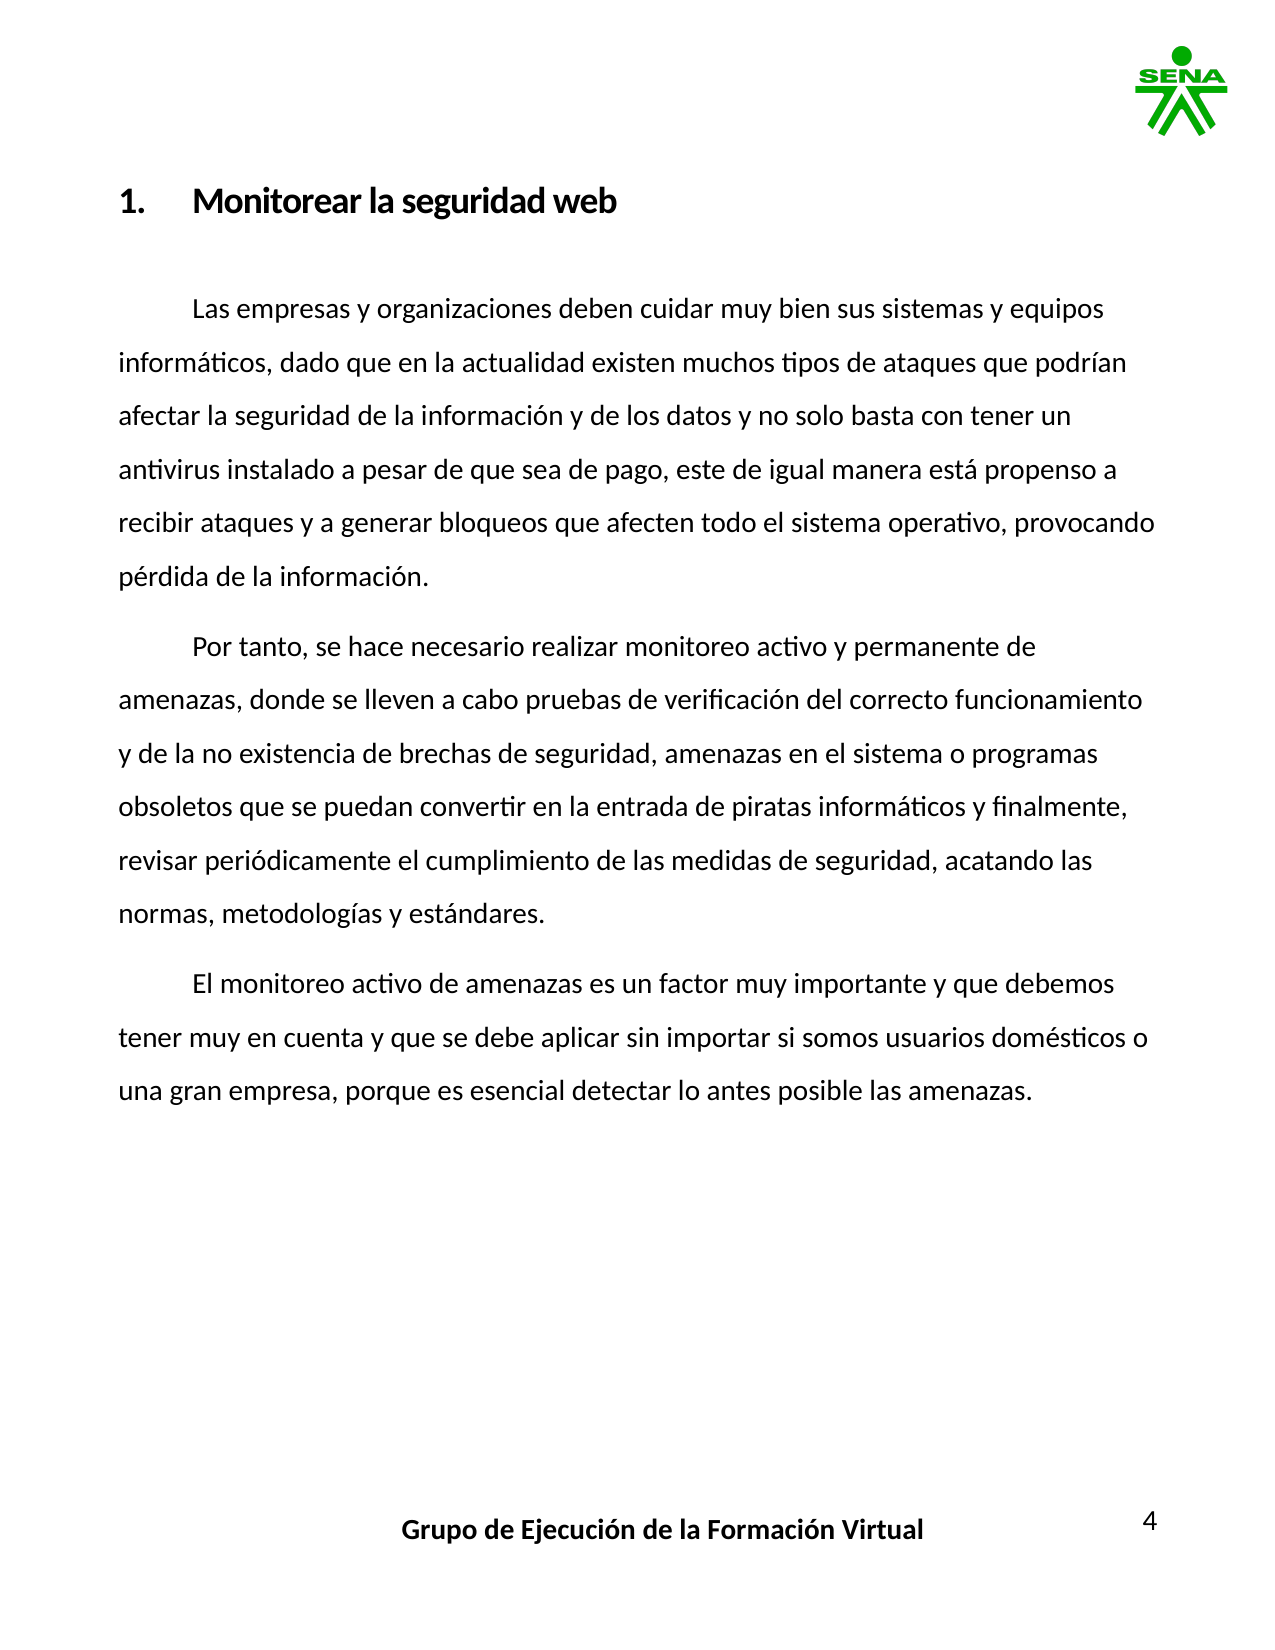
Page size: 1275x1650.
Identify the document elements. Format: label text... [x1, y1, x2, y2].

text Por tanto, se hace necesario realizar monitoreo activo y permanente de amenazas, donde se lleven a cabo pruebas de verificación del correcto funcionamiento y de la no existencia de brechas de seguridad, amenazas en el sistema o programas obsoletos que se puedan convertir en la entrada de piratas informáticos y finalmente, revisar periódicamente el cumplimiento de las medidas de seguridad, acatando las normas, metodologías y estándares. [118, 628, 1157, 931]
subtitle Monitorear la seguridad web [118, 177, 1157, 223]
text El monitoreo activo de amenazas es un factor muy importante y que debemos tener muy en cuenta y que se debe aplicar sin importar si somos usuarios domésticos o una gran empresa, porque es esencial detectar lo antes posible las amenazas. [118, 965, 1157, 1108]
picture [1135, 46, 1228, 136]
text Las empresas y organizaciones deben cuidar muy bien sus sistemas y equipos informáticos, dado que en la actualidad existen muchos tipos de ataques que podrían afectar la seguridad de la información y de los datos y no solo basta con tener un antivirus instalado a pesar de que sea de pago, este de igual manera está propenso a recibir ataques y a generar bloqueos que afecten todo el sistema operativo, provocando pérdida de la información. [118, 291, 1157, 593]
